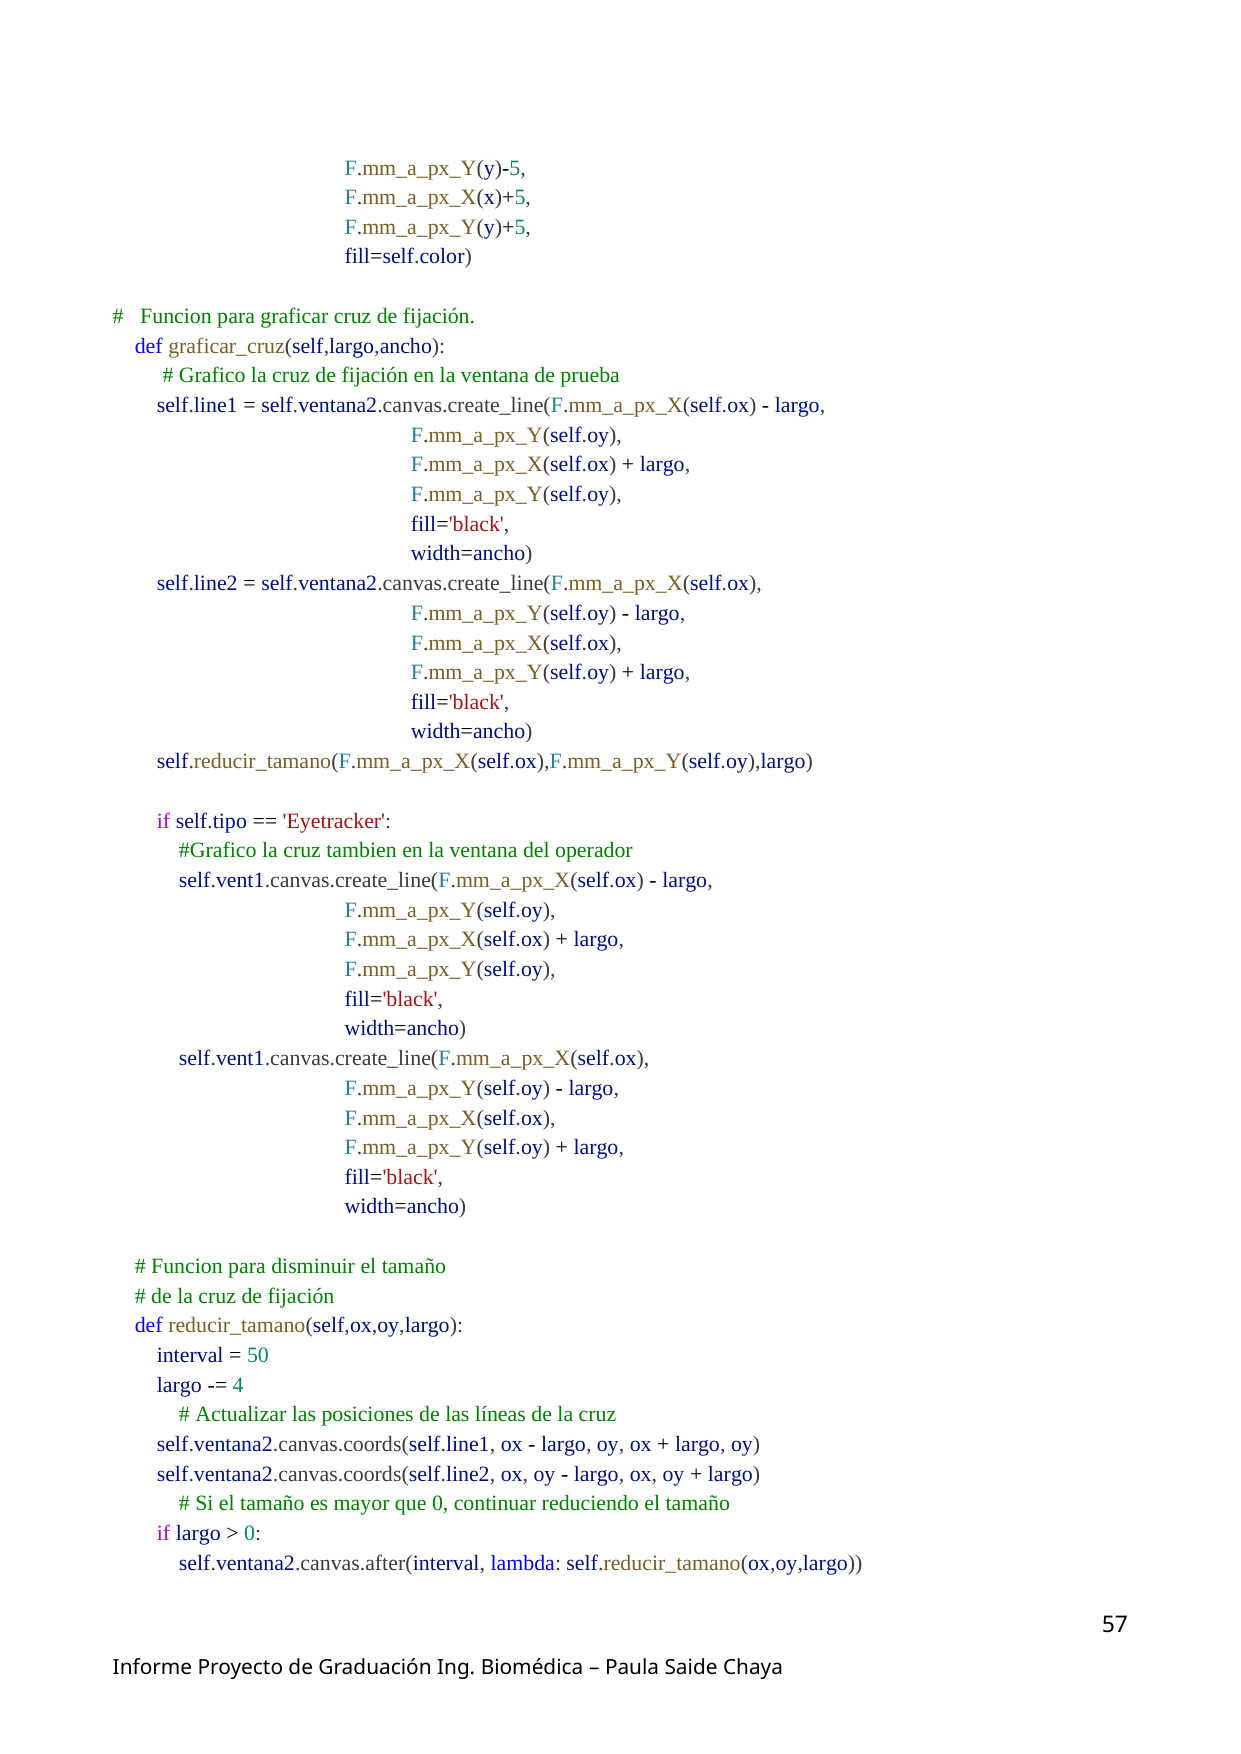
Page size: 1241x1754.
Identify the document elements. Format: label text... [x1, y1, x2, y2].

text # Funcion para disminuir el tamaño [112, 1248, 1128, 1278]
text fill=self.color) [112, 239, 1128, 269]
text # Actualizar las posiciones de las líneas de la cruz [112, 1397, 1128, 1427]
text largo -= 4 [112, 1367, 1128, 1397]
text F.mm_a_px_Y(self.oy) - largo, [112, 1070, 1128, 1100]
text # de la cruz de fijación [112, 1278, 1128, 1308]
text # Funcion para graficar cruz de fijación. [112, 298, 1128, 328]
text width=ancho) [112, 536, 1128, 566]
text fill='black', [112, 981, 1128, 1011]
text F.mm_a_px_X(x)+5, [112, 180, 1128, 209]
text F.mm_a_px_Y(self.oy) + largo, [112, 1130, 1128, 1159]
text self.vent1.canvas.create_line(F.mm_a_px_X(self.ox) - largo, [112, 862, 1128, 892]
text width=ancho) [112, 1189, 1128, 1219]
text self.ventana2.canvas.coords(self.line2, ox, oy - largo, ox, oy + largo) [112, 1456, 1128, 1486]
text if self.tipo == 'Eyetracker': [112, 803, 1128, 833]
text F.mm_a_px_X(self.ox) + largo, [112, 447, 1128, 477]
text F.mm_a_px_Y(self.oy), [112, 892, 1128, 922]
text self.ventana2.canvas.after(interval, lambda: self.reducir_tamano(ox,oy,largo)) [112, 1545, 1128, 1575]
text F.mm_a_px_X(self.ox) + largo, [112, 922, 1128, 952]
text F.mm_a_px_Y(self.oy) - largo, [112, 595, 1128, 625]
text fill='black', [112, 1159, 1128, 1189]
text F.mm_a_px_X(self.ox), [112, 625, 1128, 655]
text self.line1 = self.ventana2.canvas.create_line(F.mm_a_px_X(self.ox) - largo, [112, 387, 1128, 417]
text def reducir_tamano(self,ox,oy,largo): [112, 1308, 1128, 1337]
text fill='black', [112, 506, 1128, 536]
text #Grafico la cruz tambien en la ventana del operador [112, 833, 1128, 862]
text F.mm_a_px_X(self.ox), [112, 1100, 1128, 1130]
text width=ancho) [112, 1011, 1128, 1041]
text fill='black', [112, 684, 1128, 714]
text if largo > 0: [112, 1516, 1128, 1545]
text F.mm_a_px_Y(y)+5, [112, 209, 1128, 239]
text F.mm_a_px_Y(y)-5, [112, 150, 1128, 180]
text self.vent1.canvas.create_line(F.mm_a_px_X(self.ox), [112, 1041, 1128, 1070]
text self.ventana2.canvas.coords(self.line1, ox - largo, oy, ox + largo, oy) [112, 1427, 1128, 1456]
text def graficar_cruz(self,largo,ancho): [112, 328, 1128, 358]
text # Grafico la cruz de fijación en la ventana de prueba [112, 358, 1128, 387]
text F.mm_a_px_Y(self.oy), [112, 477, 1128, 506]
text width=ancho) [112, 714, 1128, 744]
text F.mm_a_px_Y(self.oy), [112, 952, 1128, 981]
text self.line2 = self.ventana2.canvas.create_line(F.mm_a_px_X(self.ox), [112, 566, 1128, 595]
text F.mm_a_px_Y(self.oy) + largo, [112, 655, 1128, 684]
text self.reducir_tamano(F.mm_a_px_X(self.ox),F.mm_a_px_Y(self.oy),largo) [112, 744, 1128, 773]
text # Si el tamaño es mayor que 0, continuar reduciendo el tamaño [112, 1486, 1128, 1516]
text F.mm_a_px_Y(self.oy), [112, 417, 1128, 447]
text interval = 50 [112, 1337, 1128, 1367]
